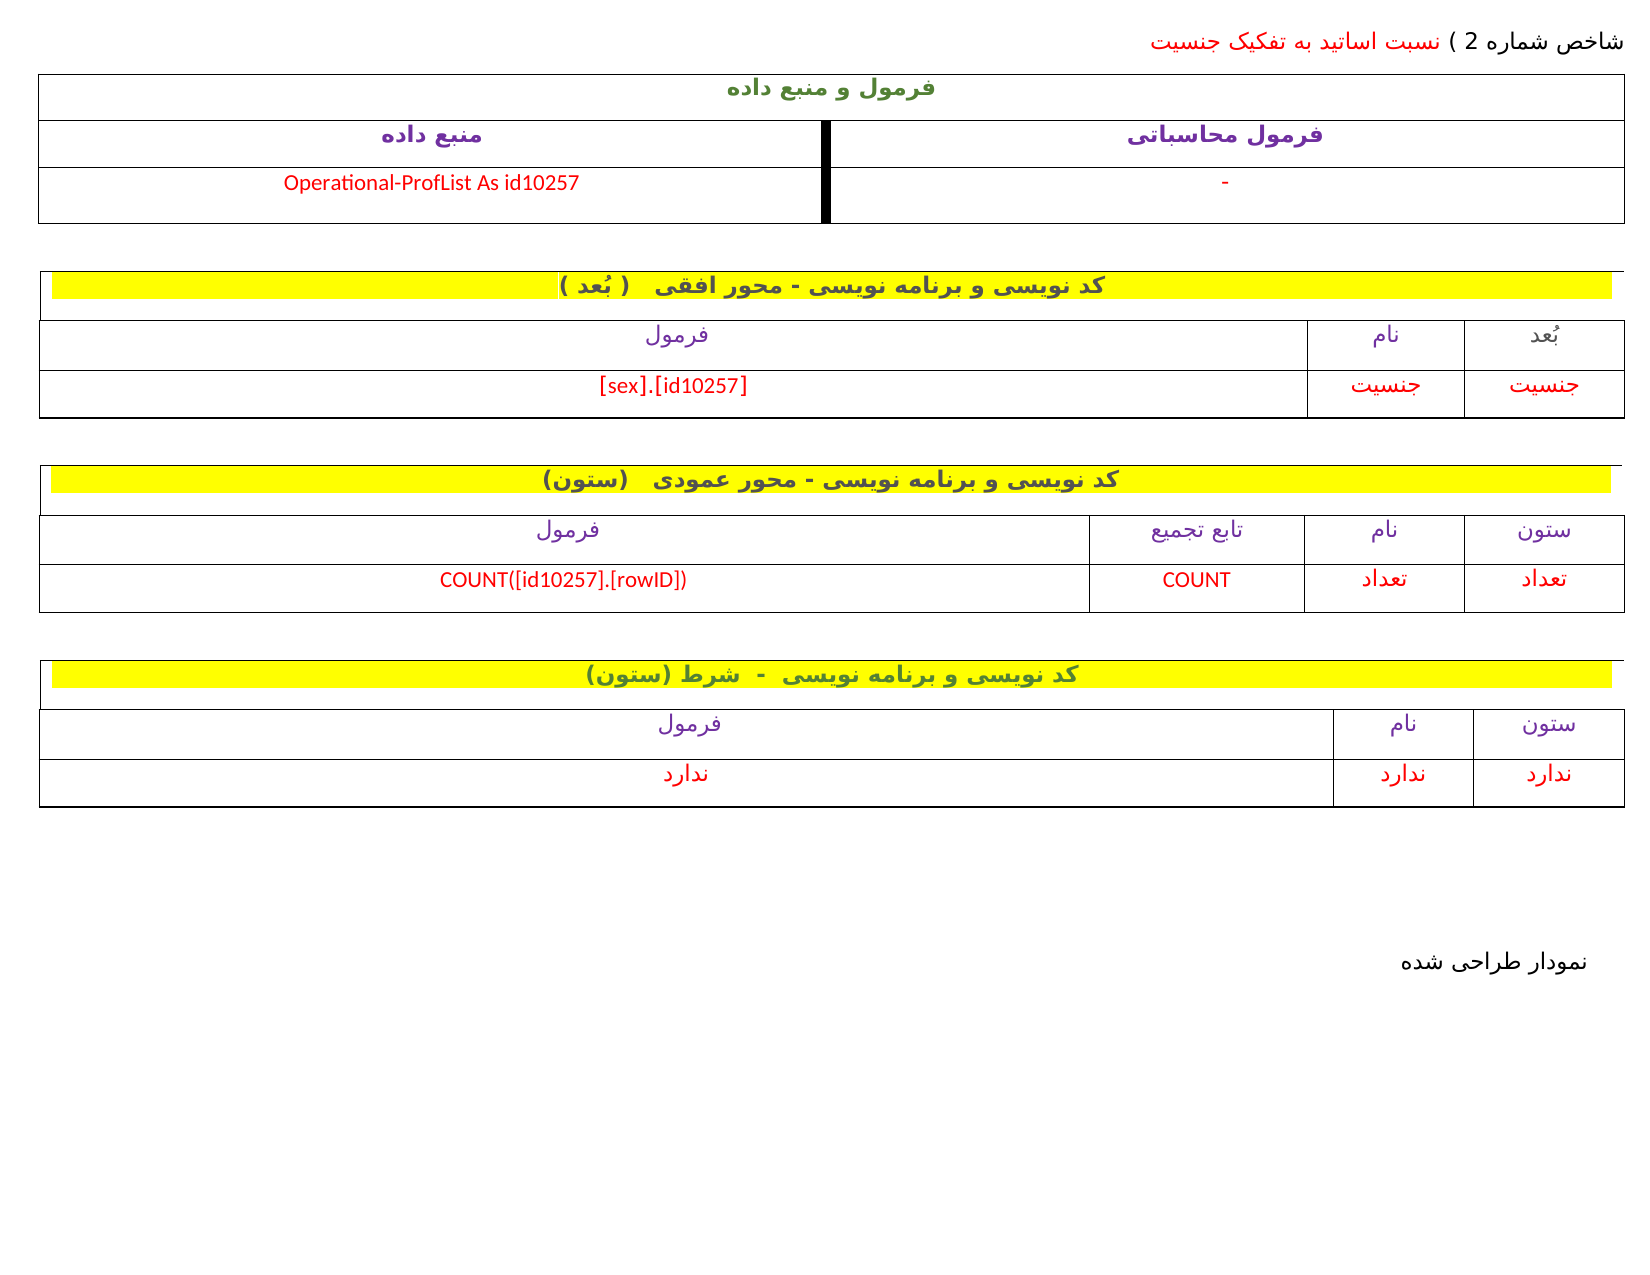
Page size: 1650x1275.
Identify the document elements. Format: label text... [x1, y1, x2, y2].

table_header کد نویسی و برنامه نویسی - محور عمودی (ستون) [41, 466, 1622, 515]
table_cell جنسیت [1465, 371, 1624, 417]
table_cell تابع تجمیع [1090, 516, 1304, 564]
table_cell نام [1308, 321, 1464, 370]
table_cell فرمول [40, 321, 1307, 370]
table_cell Operational-ProfList As id10257 [39, 168, 821, 223]
table_cell منبع داده [39, 121, 821, 167]
table_cell بُعد [1465, 321, 1624, 370]
text نمودار طراحی شده [37, 948, 1650, 975]
table_cell [id10257].[sex] [40, 371, 1307, 417]
table_cell - [831, 168, 1624, 223]
table_header کد نویسی و برنامه نویسی - محور افقی ( بُعد ) [41, 272, 1623, 320]
table_cell فرمول [40, 710, 1333, 759]
table_cell ندارد [1334, 760, 1473, 806]
table_cell فرمول [40, 516, 1089, 564]
table_cell نام [1305, 516, 1464, 564]
table_cell فرمول محاسباتی [831, 121, 1624, 167]
table_cell ندارد [1474, 760, 1624, 806]
table_cell تعداد [1305, 565, 1464, 612]
table_cell ستون [1474, 710, 1624, 759]
table_cell تعداد [1465, 565, 1624, 612]
table_header کد نویسی و برنامه نویسی - شرط (ستون) [41, 661, 1623, 709]
table_cell جنسیت [1308, 371, 1464, 417]
table_cell COUNT([id10257].[rowID]) [40, 565, 1089, 612]
table_cell نام [1334, 710, 1473, 759]
text شاخص شماره 2 ) نسبت اساتید به تفکیک جنسیت [37, 28, 1624, 55]
table_cell COUNT [1090, 565, 1304, 612]
table_header فرمول و منبع داده [39, 75, 1624, 120]
table_cell ستون [1465, 516, 1624, 564]
table_cell ندارد [40, 760, 1333, 806]
